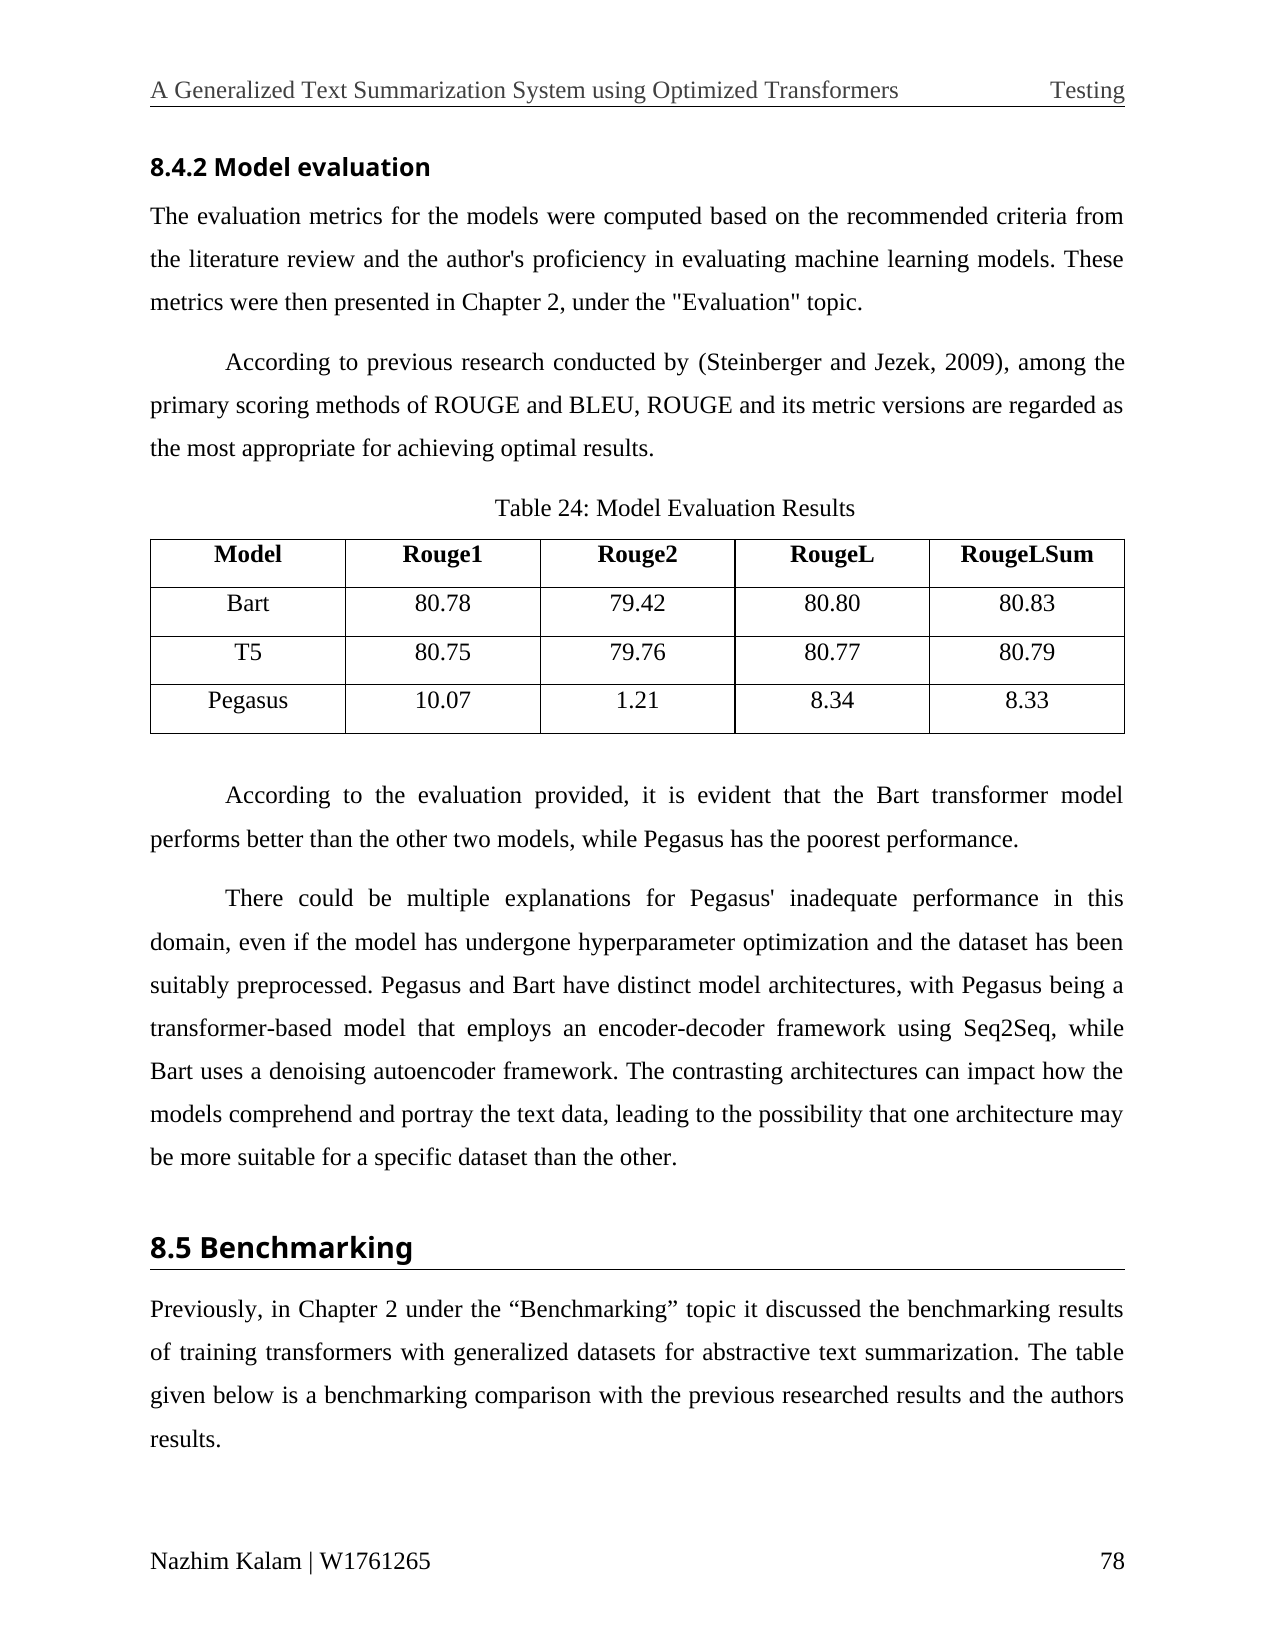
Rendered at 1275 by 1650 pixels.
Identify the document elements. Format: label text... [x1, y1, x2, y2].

table_cell 80.78 [346, 588, 540, 636]
text Previously, in Chapter 2 under the “Benchmarking” topic it discussed the benchmarking results of training transformers with generalized datasets for abstractive text summarization. The table given below is a benchmarking comparison with the previous researched results and the authors results. [150, 1294, 1125, 1452]
table_cell 80.80 [736, 588, 929, 636]
table_cell 79.42 [541, 588, 734, 636]
subtitle 8.5 Benchmarking [150, 1227, 1125, 1269]
table_header Model [151, 540, 345, 587]
table_header Rouge2 [541, 540, 734, 587]
table_cell 10.07 [346, 685, 540, 733]
table_cell 80.79 [930, 637, 1124, 684]
text The evaluation metrics for the models were computed based on the recommended criteria from the literature review and the author's proficiency in evaluating machine learning models. These metrics were then presented in Chapter 2, under the "Evaluation" topic. [150, 201, 1125, 316]
table_cell 8.34 [736, 685, 929, 733]
table_cell 8.33 [930, 685, 1124, 733]
table_header Rouge1 [346, 540, 540, 587]
text There could be multiple explanations for Pegasus' inadequate performance in this domain, even if the model has undergone hyperparameter optimization and the dataset has been suitably preprocessed. Pegasus and Bart have distinct model architectures, with Pegasus being a transformer-based model that employs an encoder-decoder framework using Seq2Seq, while Bart uses a denoising autoencoder framework. The contrasting architectures can impact how the models comprehend and portray the text data, leading to the possibility that one architecture may be more suitable for a specific dataset than the other. [150, 883, 1125, 1171]
table_cell 80.75 [346, 637, 540, 684]
subtitle 8.4.2 Model evaluation [150, 150, 1125, 184]
table_cell Bart [151, 588, 345, 636]
table_cell 80.77 [736, 637, 929, 684]
text According to the evaluation provided, it is evident that the Bart transformer model performs better than the other two models, while Pegasus has the poorest performance. [150, 781, 1125, 852]
table_cell 79.76 [541, 637, 734, 684]
text According to previous research conducted by (Steinberger and Jezek, 2009), among the primary scoring methods of ROUGE and BLEU, ROUGE and its metric versions are regarded as the most appropriate for achieving optimal results. [150, 347, 1125, 462]
table_cell T5 [151, 637, 345, 684]
table_cell Pegasus [151, 685, 345, 733]
table_cell 80.83 [930, 588, 1124, 636]
table_header RougeLSum [930, 540, 1124, 587]
table_header RougeL [736, 540, 929, 587]
table_cell 1.21 [541, 685, 734, 733]
